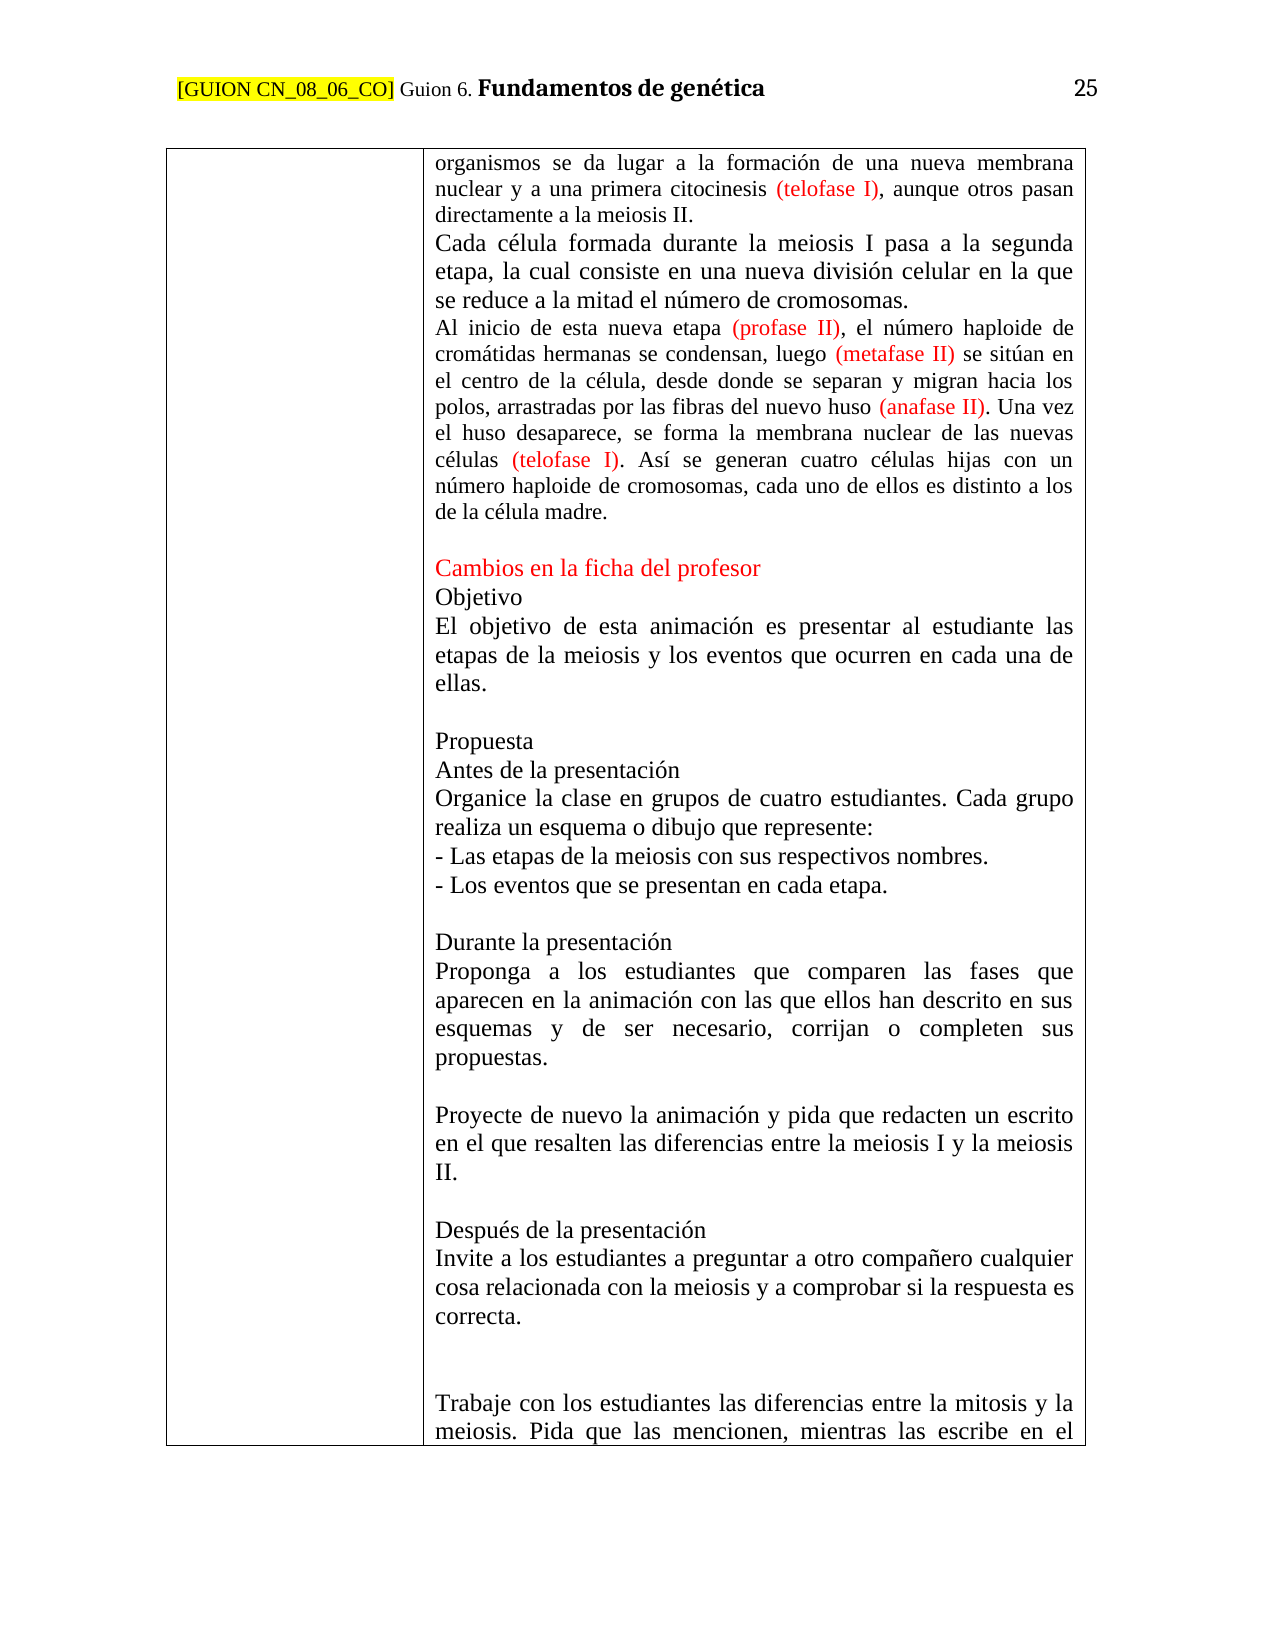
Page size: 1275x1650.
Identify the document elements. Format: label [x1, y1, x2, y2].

table_cell [167, 149, 423, 1445]
table_cell [424, 149, 1085, 1445]
